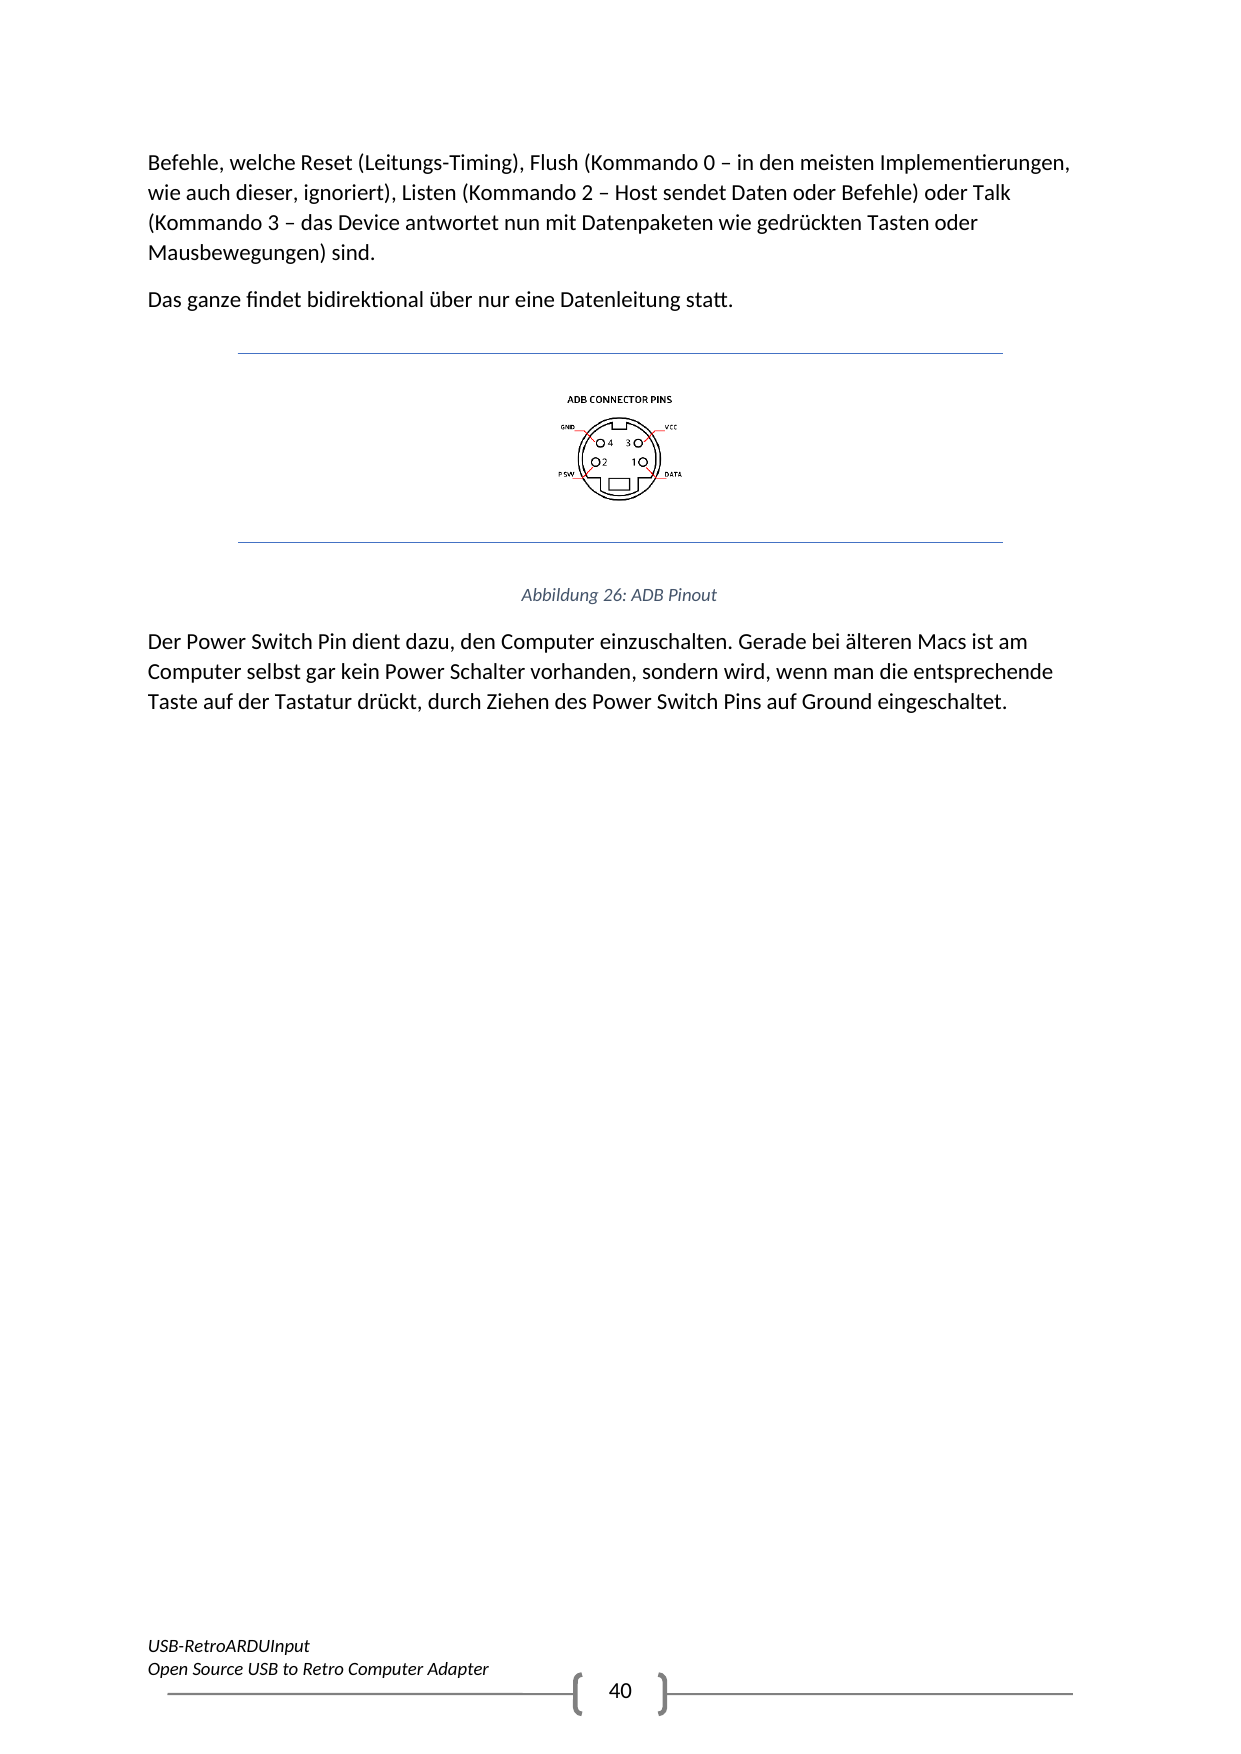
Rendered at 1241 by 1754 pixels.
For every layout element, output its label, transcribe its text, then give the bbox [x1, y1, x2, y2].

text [148, 148, 1093, 266]
text Abbildung 26: ADB Pinout [148, 583, 1093, 606]
picture [546, 374, 694, 522]
text Das ganze findet bidirektional über nur eine Datenleitung statt. [148, 285, 1093, 313]
text Der Power Switch Pin dient dazu, den Computer einzuschalten. Gerade bei älteren Macs ist am Computer selbst gar kein Power Schalter vorhanden, sondern wird, wenn man die entsprechende Taste auf der Tastatur drückt, durch Ziehen des Power Switch Pins auf Ground eingeschaltet. [148, 627, 1093, 715]
